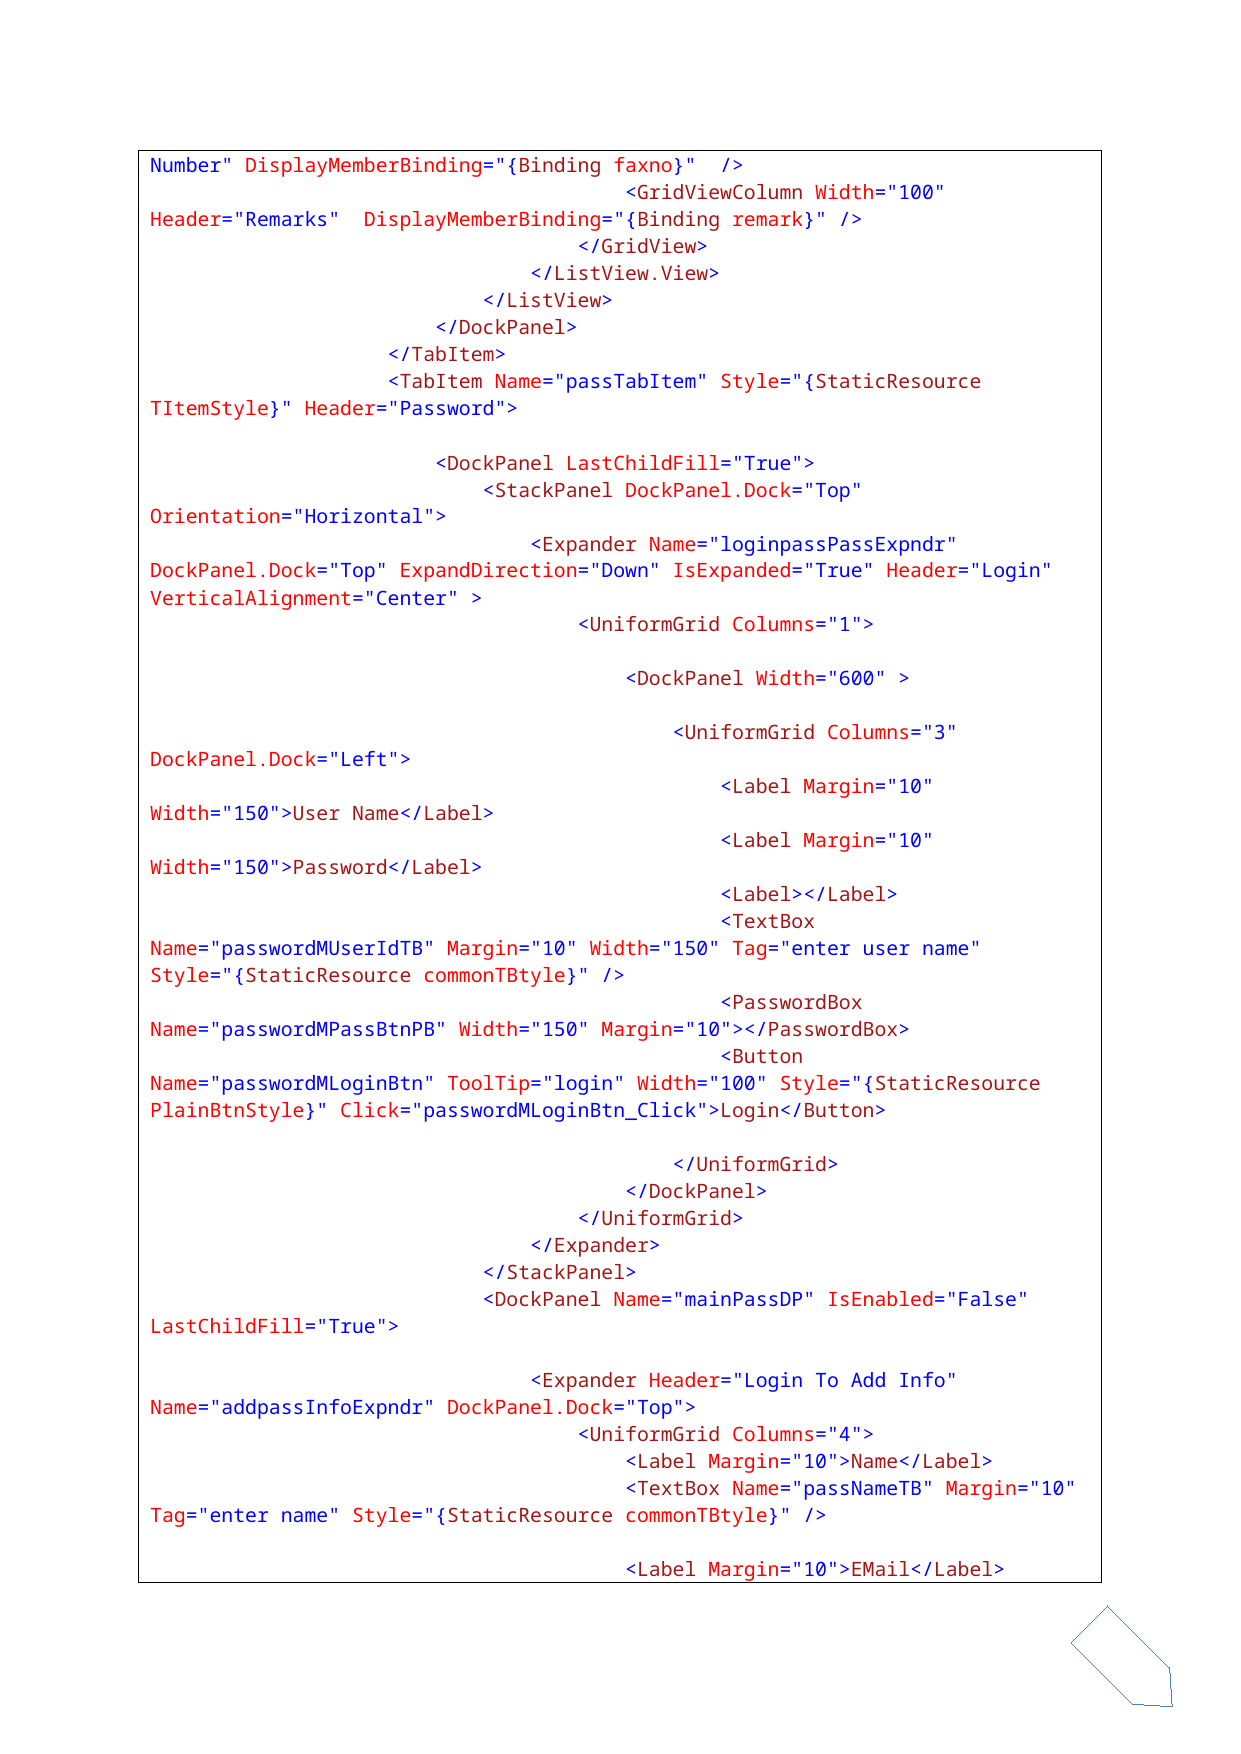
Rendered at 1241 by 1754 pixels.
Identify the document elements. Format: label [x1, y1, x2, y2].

table_cell [139, 151, 1101, 1582]
